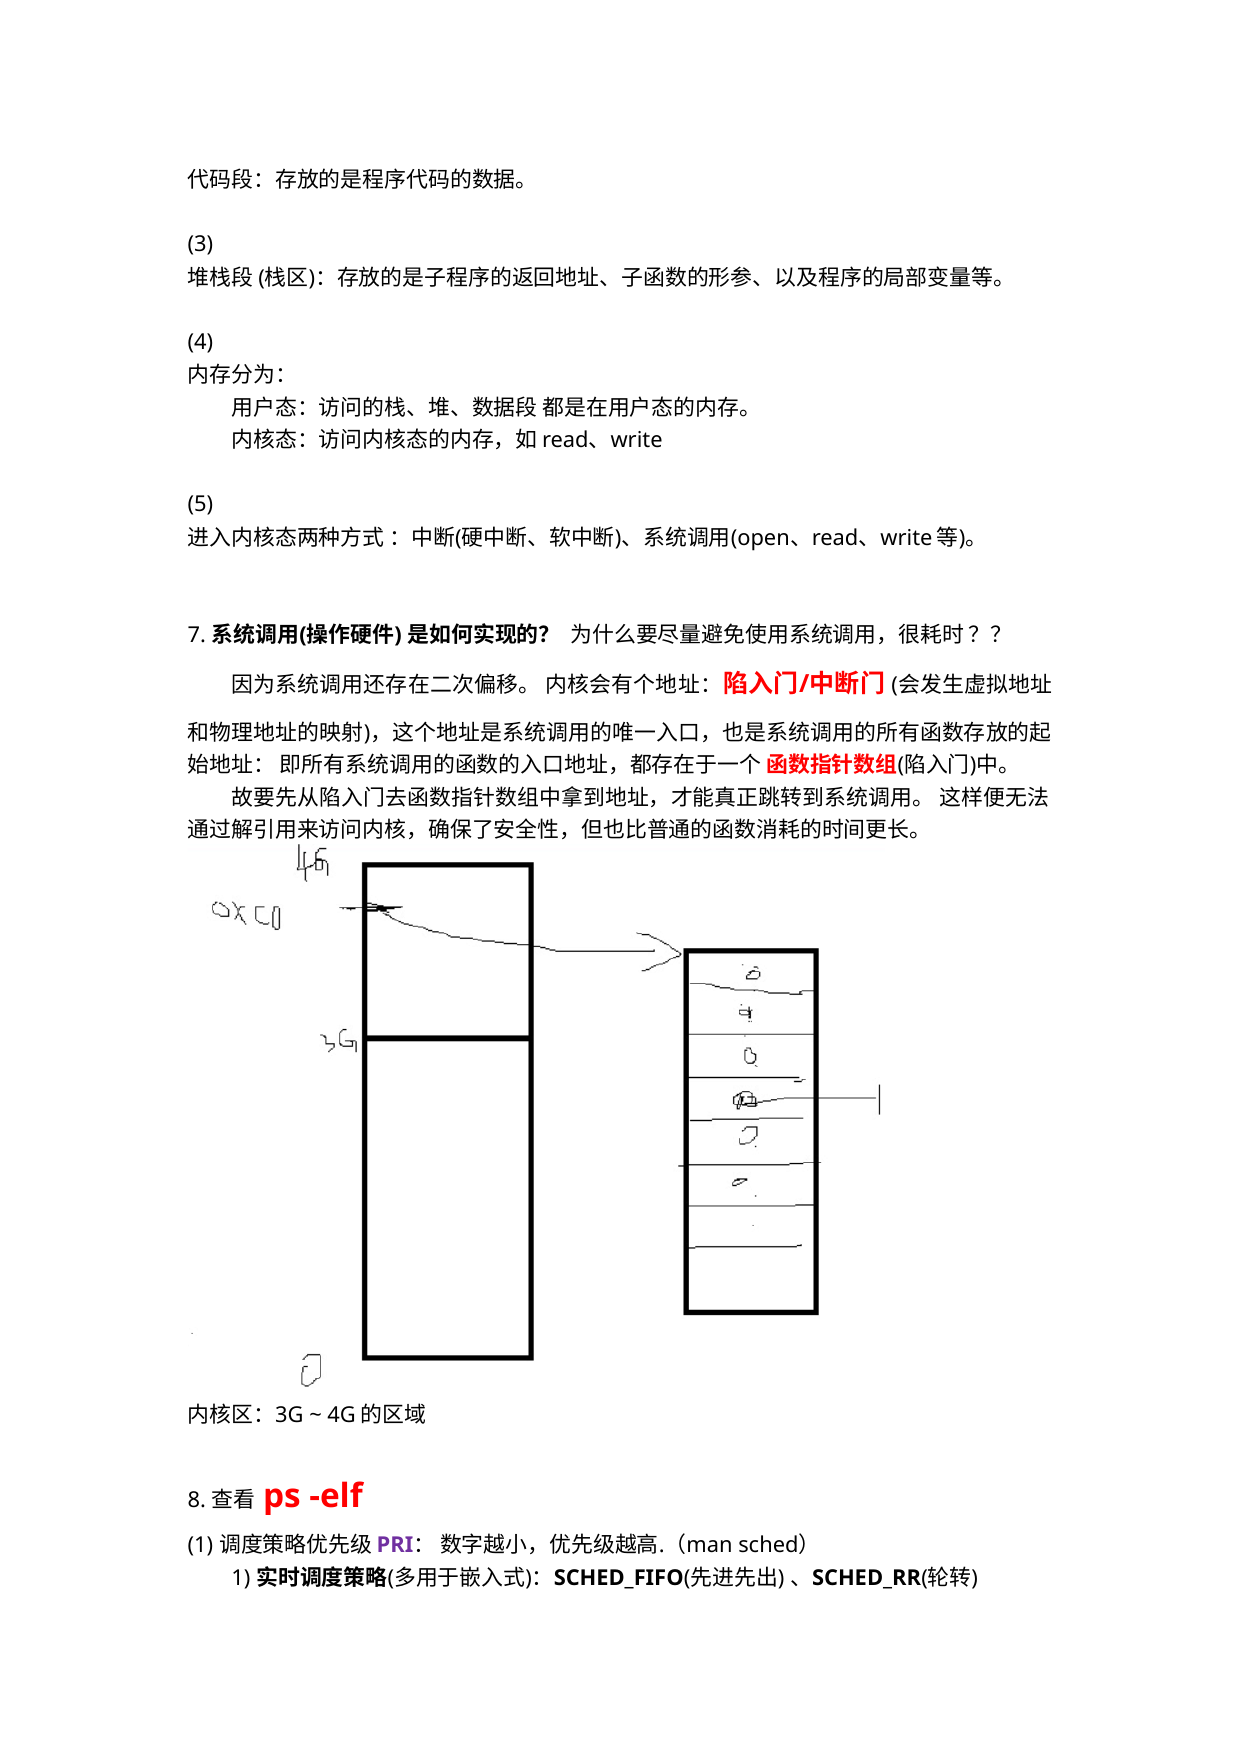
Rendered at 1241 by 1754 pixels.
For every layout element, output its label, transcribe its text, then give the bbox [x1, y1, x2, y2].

text 用户态：访问的栈、堆、数据段 都是在用户态的内存。 [187, 389, 1053, 422]
picture [187, 844, 885, 1391]
text 1) 实时调度策略(多用于嵌入式)：SCHED_FIFO(先进先出) 、SCHED_RR(轮转) [187, 1559, 1053, 1592]
text (5) [187, 487, 1053, 519]
text 内存分为： [187, 357, 1053, 389]
text 因为系统调用还存在二次偏移。 内核会有个地址：陷入门/中断门 (会发生虚拟地址和物理地址的映射)，这个地址是系统调用的唯一入口，也是系统调用的所有函数存放的起始地址： 即所有系统调用的函数的入口地址，都存在于一个 函数指针数组(陷入门)中。 [187, 649, 1053, 779]
text 8. 查看 ps -elf [187, 1462, 1053, 1527]
text (4) [187, 324, 1053, 357]
text 7. 系统调用(操作硬件) 是如何实现的？ 为什么要尽量避免使用系统调用，很耗时 ？？ [187, 617, 1053, 649]
text (3) [187, 227, 1053, 259]
text 堆栈段 (栈区)：存放的是子程序的返回地址、子函数的形参、以及程序的局部变量等。 [187, 259, 1053, 292]
text (1) 调度策略优先级PRI： 数字越小，优先级越高.（man sched） [187, 1527, 1053, 1559]
text 进入内核态两种方式 ：中断(硬中断、软中断)、系统调用(open、read、write等)。 [187, 519, 1053, 552]
text 内核态：访问内核态的内存，如read、write [187, 422, 1053, 454]
text 代码段：存放的是程序代码的数据。 [187, 162, 1053, 194]
text 内核区：3G ~ 4G的区域 [187, 1397, 1053, 1429]
text 故要先从陷入门去函数指针数组中拿到地址，才能真正跳转到系统调用。 这样便无法通过解引用来访问内核，确保了安全性，但也比普通的函数消耗的时间更长。 [187, 779, 1053, 844]
